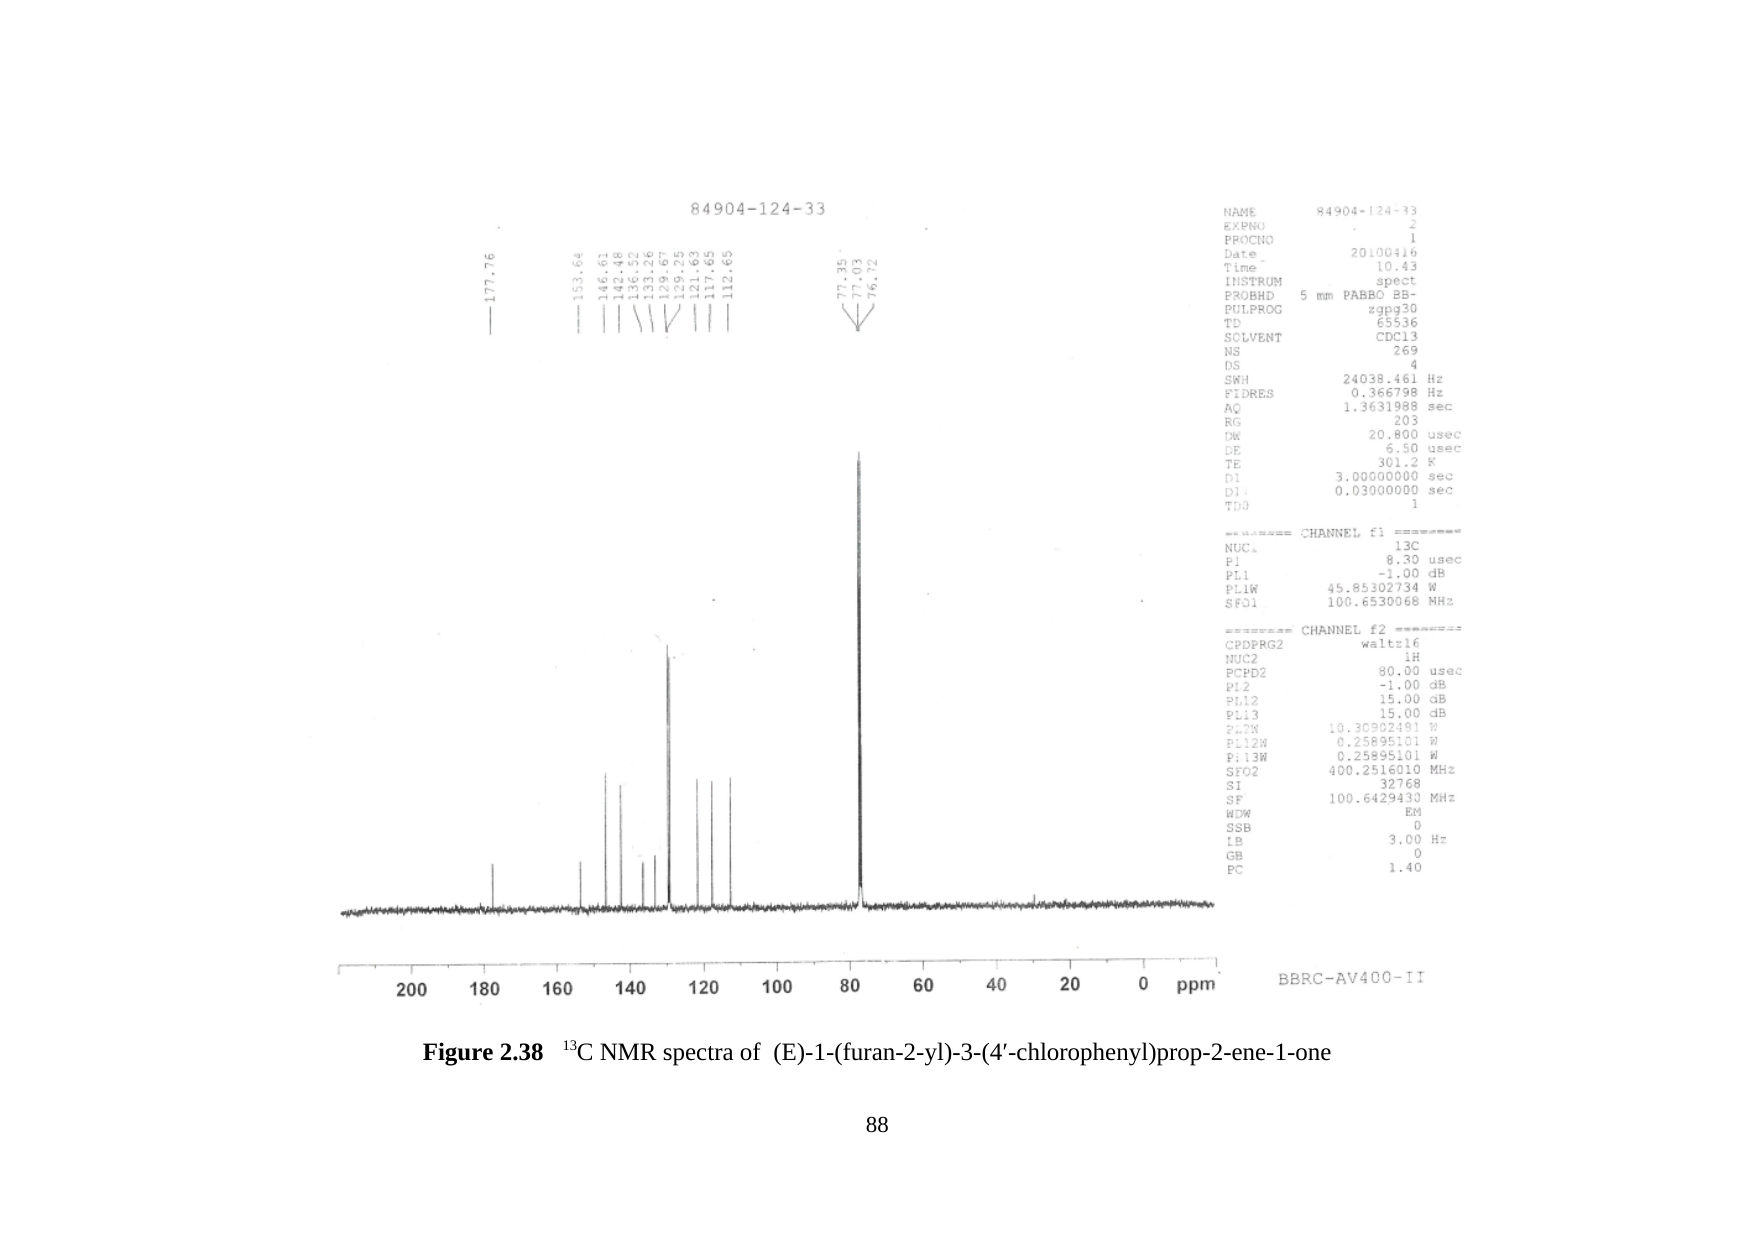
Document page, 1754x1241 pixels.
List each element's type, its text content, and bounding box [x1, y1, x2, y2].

picture [292, 180, 1462, 1009]
text Figure 2.38 13C NMR spectra of (E)-1-(furan-2-yl)-3-(4′-chlorophenyl)prop-2-ene-1-one [150, 1037, 1604, 1066]
